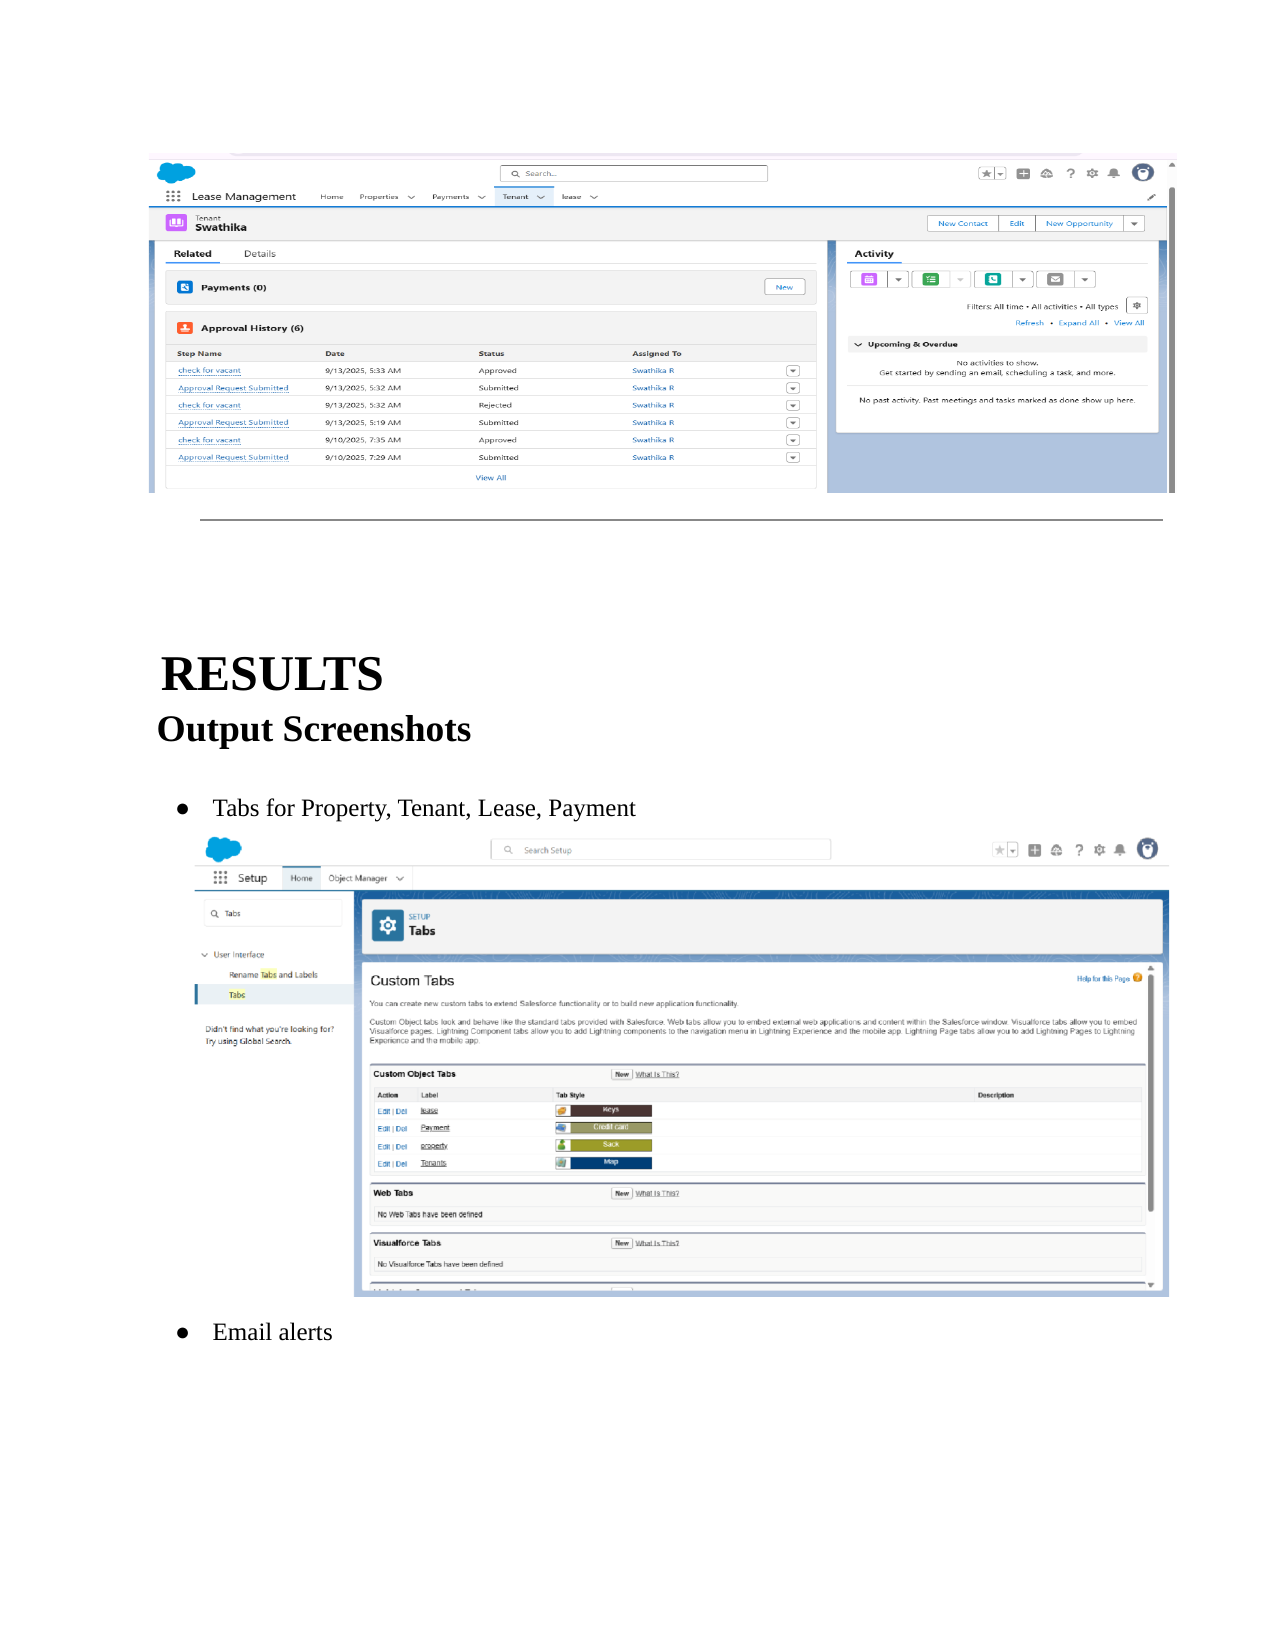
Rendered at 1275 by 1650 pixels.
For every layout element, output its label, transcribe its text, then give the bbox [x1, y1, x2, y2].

list Email alerts [175, 1317, 1168, 1346]
list Tabs for Property, Tenant, Lease, Payment [175, 793, 1168, 822]
picture [148, 153, 1177, 493]
subtitle Output Screenshots [147, 706, 1125, 749]
picture [194, 835, 1170, 1297]
subtitle RESULTS [148, 644, 1125, 701]
